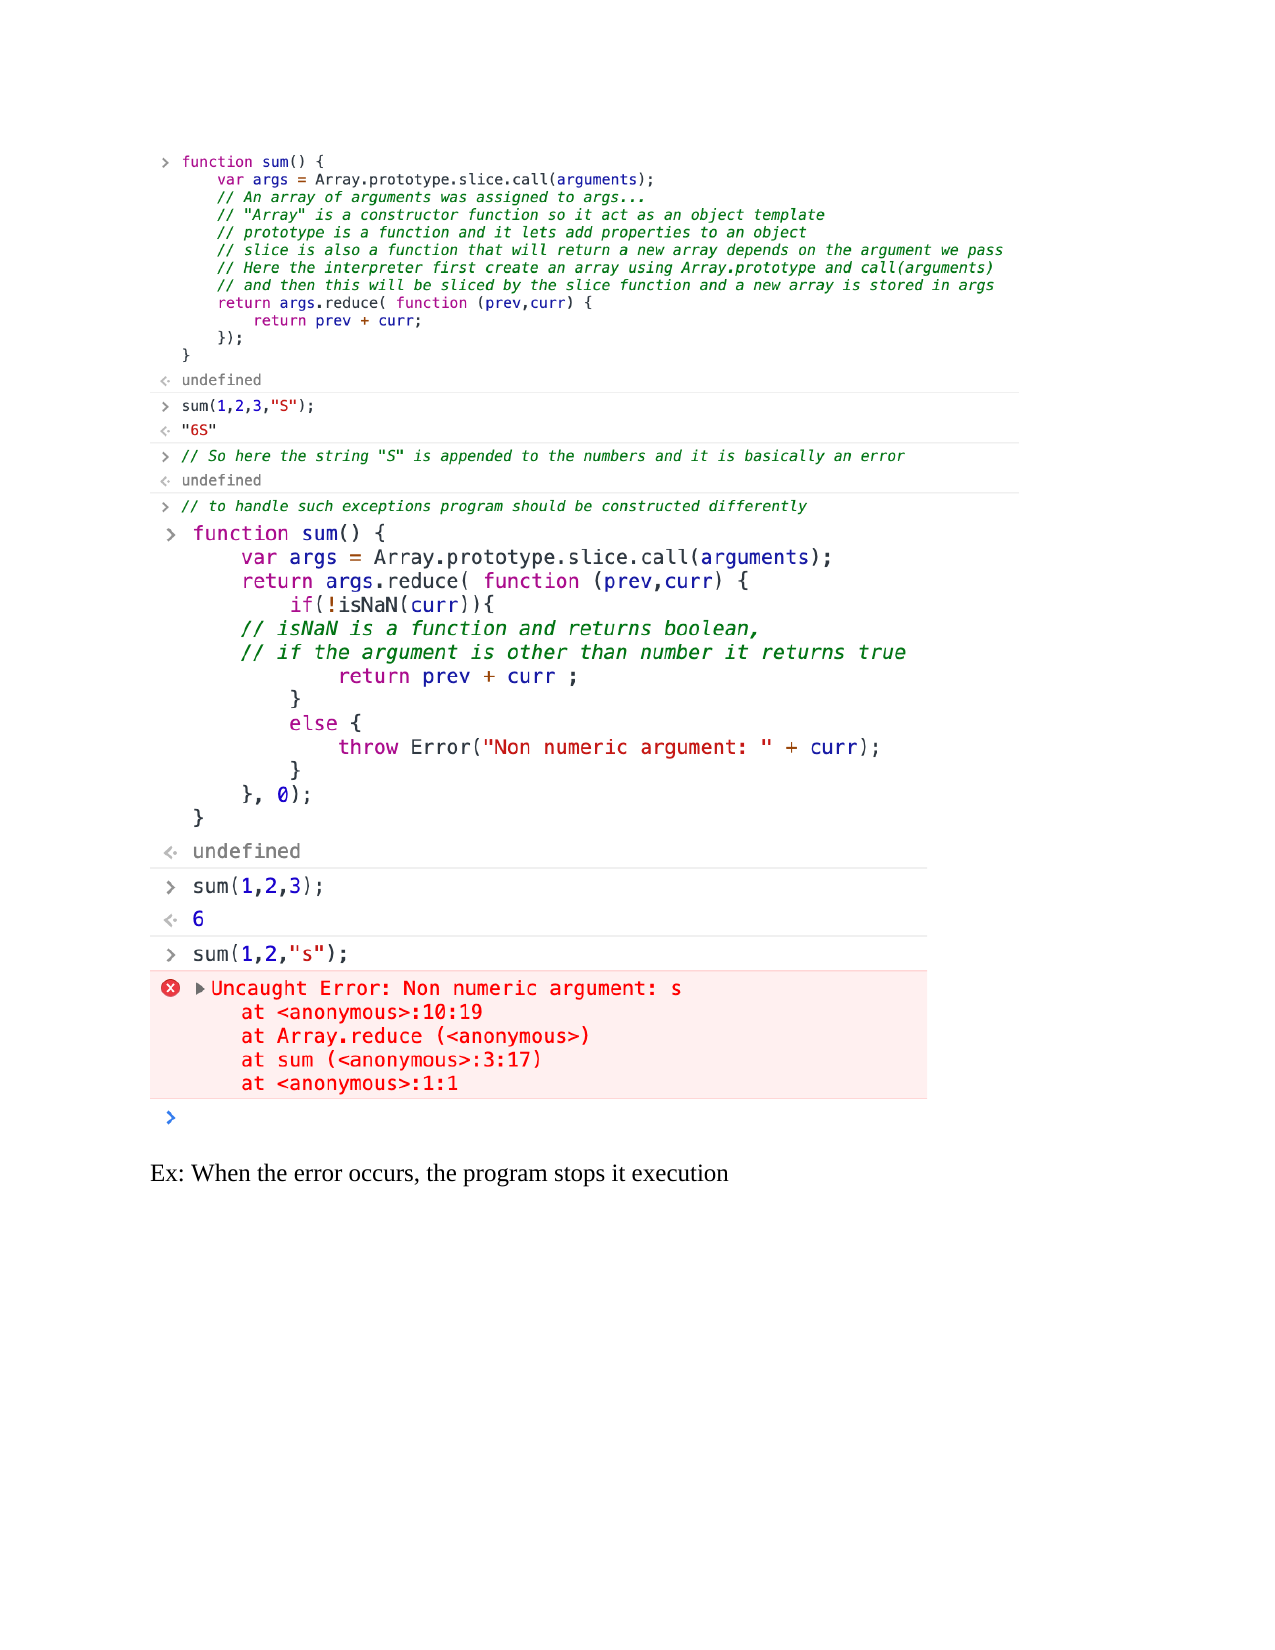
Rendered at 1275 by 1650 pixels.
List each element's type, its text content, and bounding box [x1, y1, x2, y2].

text Ex: When the error occurs, the program stops it execution [150, 1158, 1125, 1187]
picture [150, 150, 1019, 1130]
